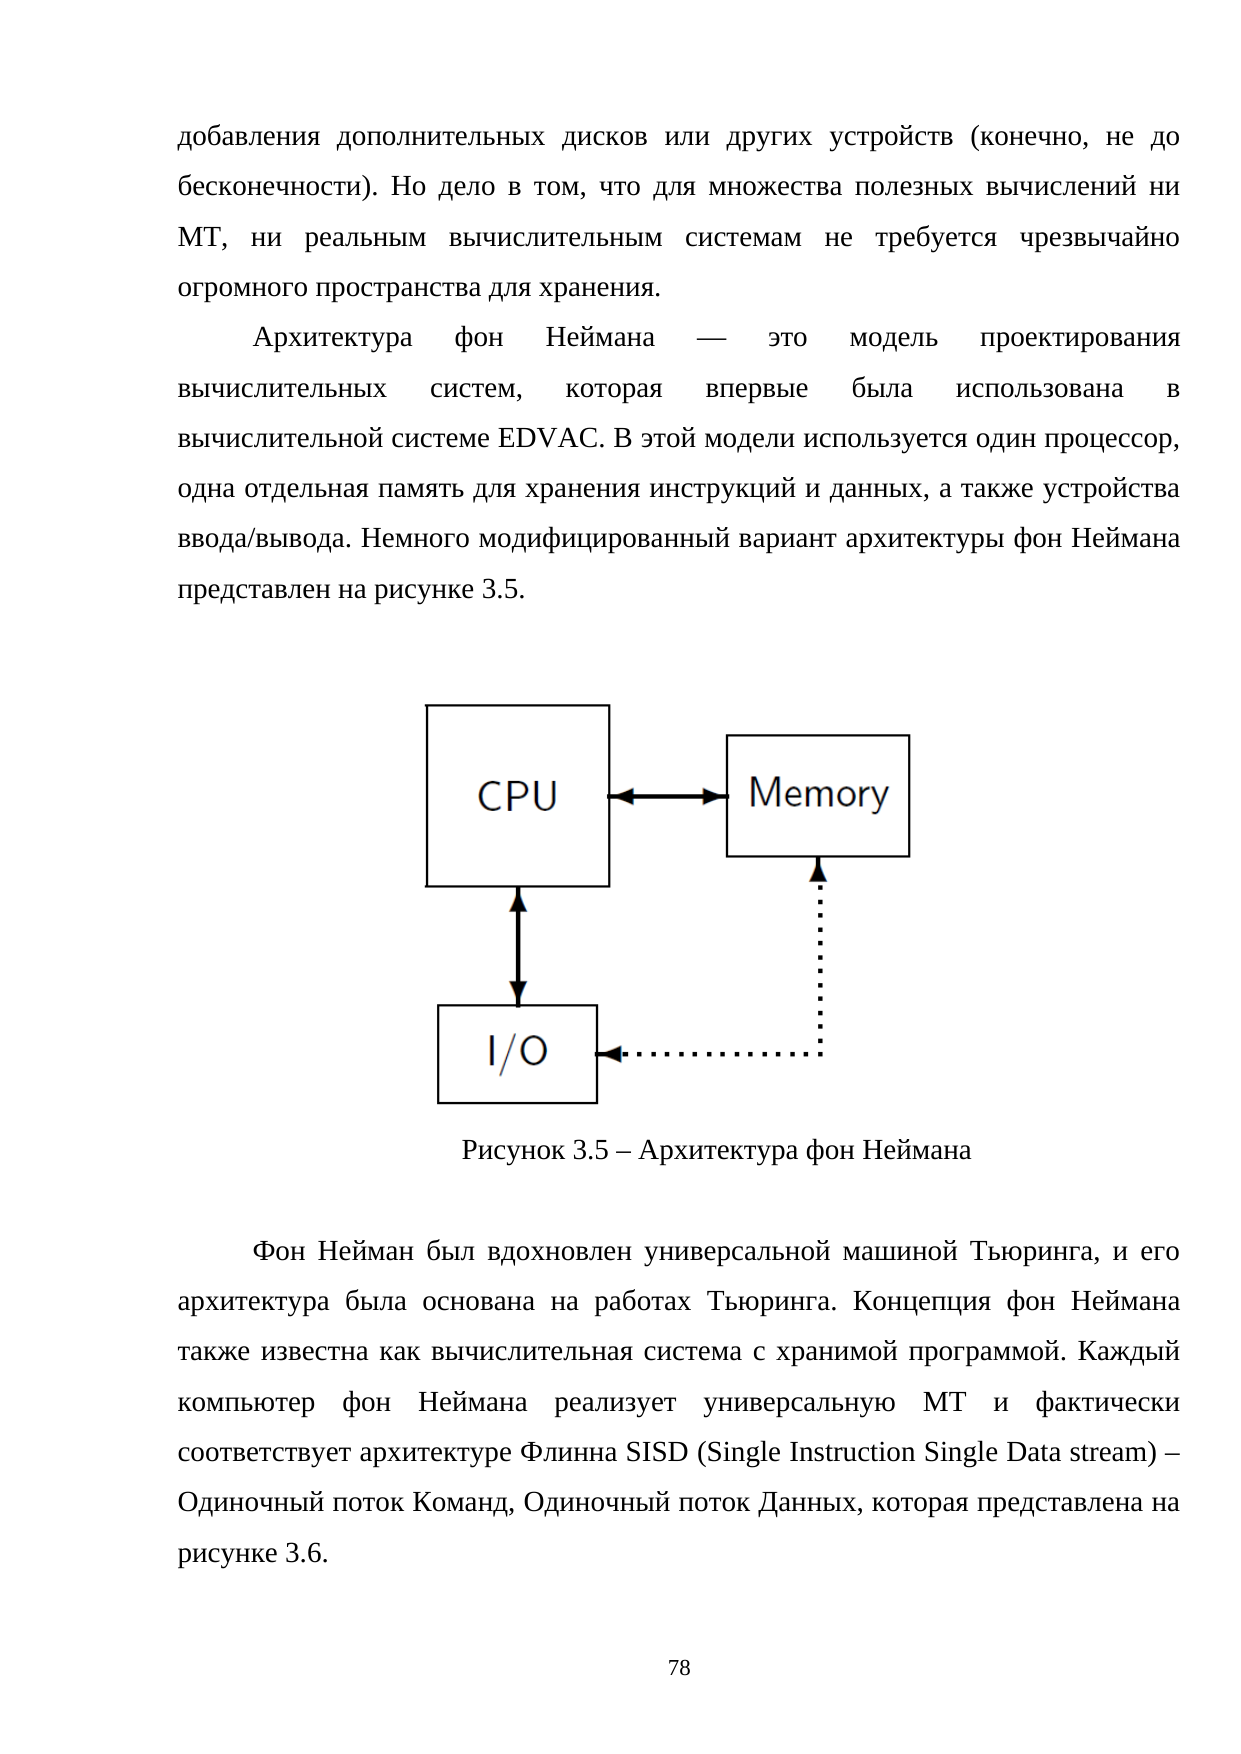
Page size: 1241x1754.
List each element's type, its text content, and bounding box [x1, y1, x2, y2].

text Рисунок 3.5 – Архитектура фон Неймана [177, 1132, 1181, 1166]
picture [376, 671, 1057, 1116]
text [177, 118, 1181, 303]
text Архитектура фон Неймана — это модель проектирования вычислительных систем, которая впервые была использована в вычислительной системе EDVAC. В этой модели используется один процессор, одна отдельная память для хранения инструкций и данных, а также устройства ввода/вывода. Немного модифицированный вариант архитектуры фон Неймана представлен на рисунке 3.5. [177, 319, 1181, 604]
text Фон Нейман был вдохновлен универсальной машиной Тьюринга, и его архитектура была основана на работах Тьюринга. Концепция фон Неймана также известна как вычислительная система с хранимой программой. Каждый компьютер фон Неймана реализует универсальную МТ и фактически соответствует архитектуре Флинна SISD (Single Instruction Single Data stream) – Одиночный поток Команд, Одиночный поток Данных, которая представлена на рисунке 3.6. [177, 1233, 1181, 1568]
